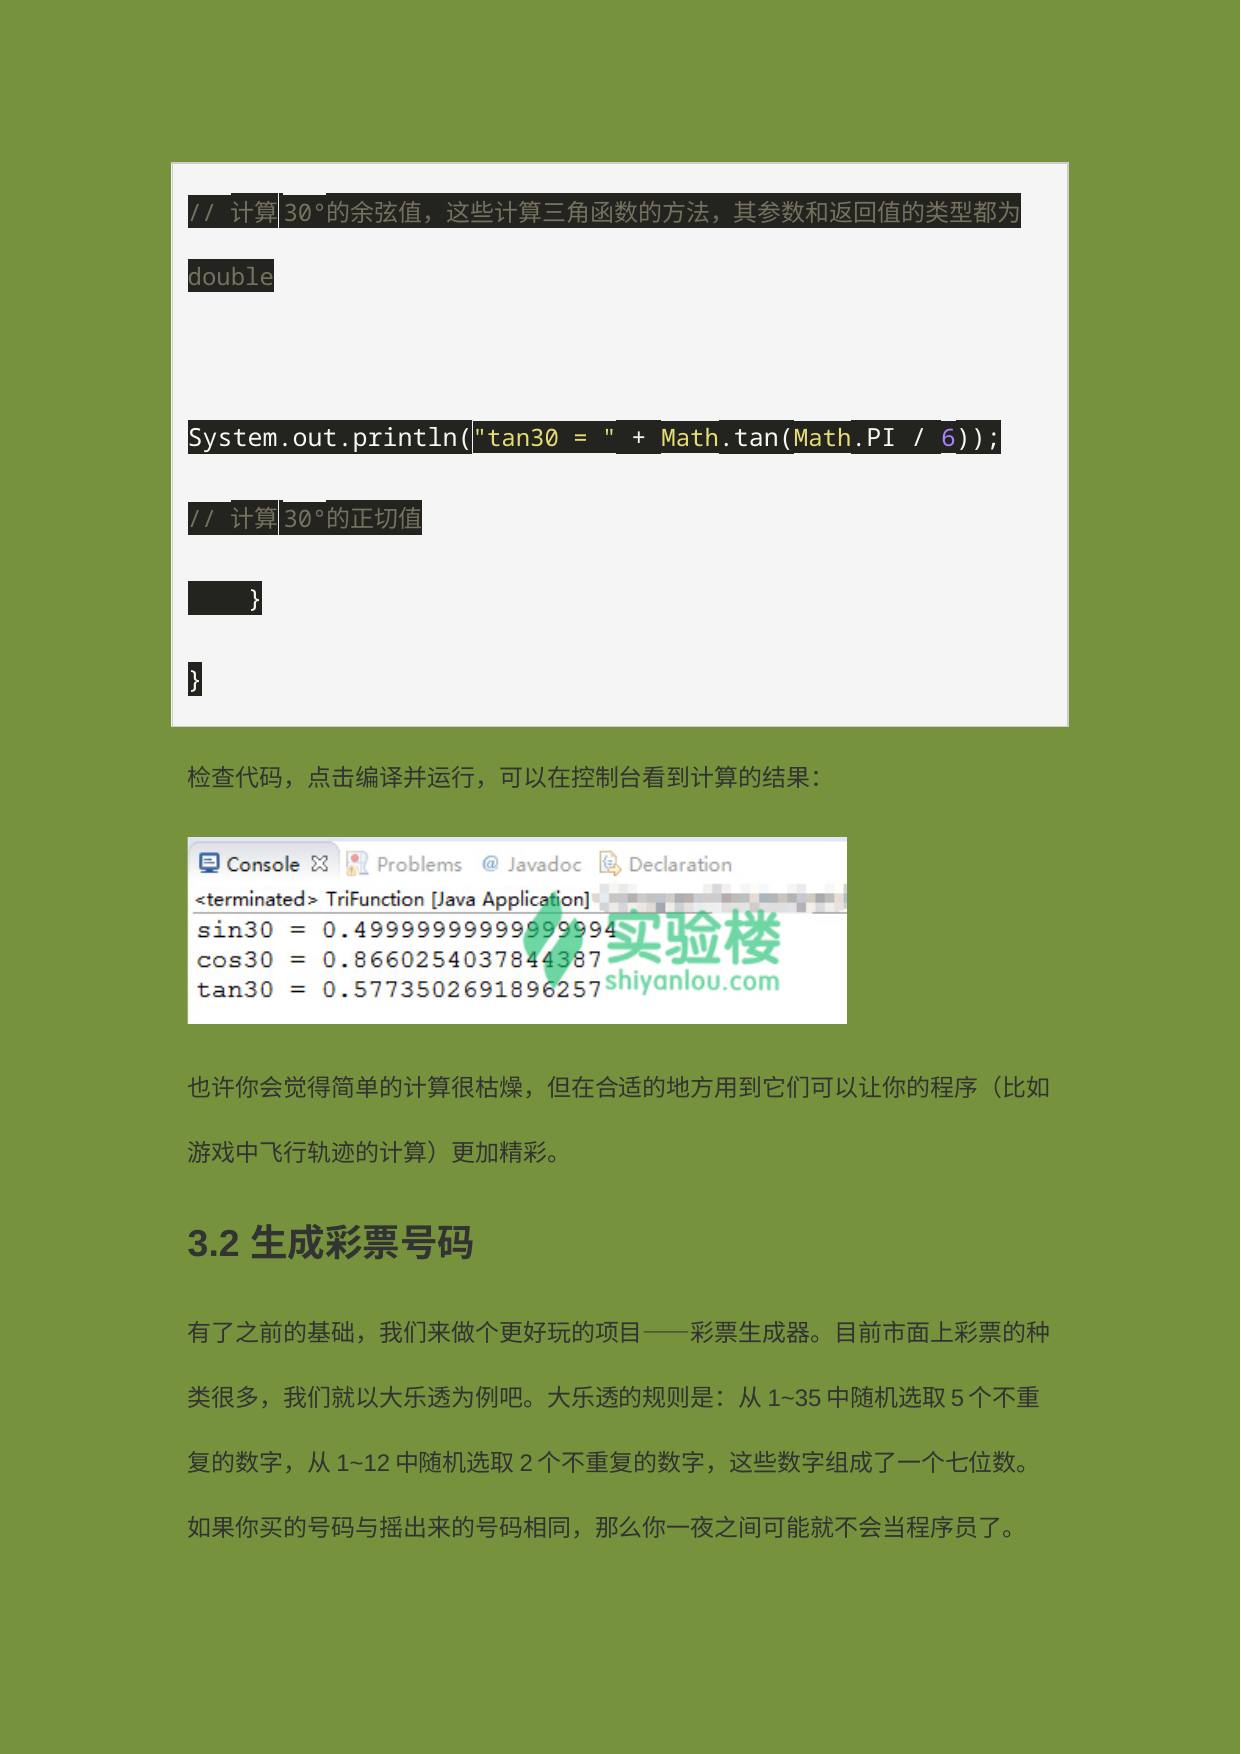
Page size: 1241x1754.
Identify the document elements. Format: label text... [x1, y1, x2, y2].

text 检查代码，点击编译并运行，可以在控制台看到计算的结果： [187, 743, 1053, 808]
picture [187, 837, 847, 1024]
text } [173, 549, 1067, 630]
text // 计算30°的余弦值，这些计算三角函数的方法，其参数和返回值的类型都为double [173, 164, 1067, 308]
text // 计算30°的正切值 [173, 469, 1067, 549]
text 也许你会觉得简单的计算很枯燥，但在合适的地方用到它们可以让你的程序（比如游戏中飞行轨迹的计算）更加精彩。 [187, 1053, 1053, 1183]
text System.out.println("tan30 = " + Math.tan(Math.PI / 6)); [173, 388, 1067, 469]
text } [173, 630, 1067, 726]
text 有了之前的基础，我们来做个更好玩的项目——彩票生成器。目前市面上彩票的种类很多，我们就以大乐透为例吧。大乐透的规则是：从1~35中随机选取5个不重复的数字，从1~12中随机选取2个不重复的数字，这些数字组成了一个七位数。如果你买的号码与摇出来的号码相同，那么你一夜之间可能就不会当程序员了。 [187, 1298, 1053, 1558]
subtitle 3.2 生成彩票号码 [187, 1208, 1053, 1273]
